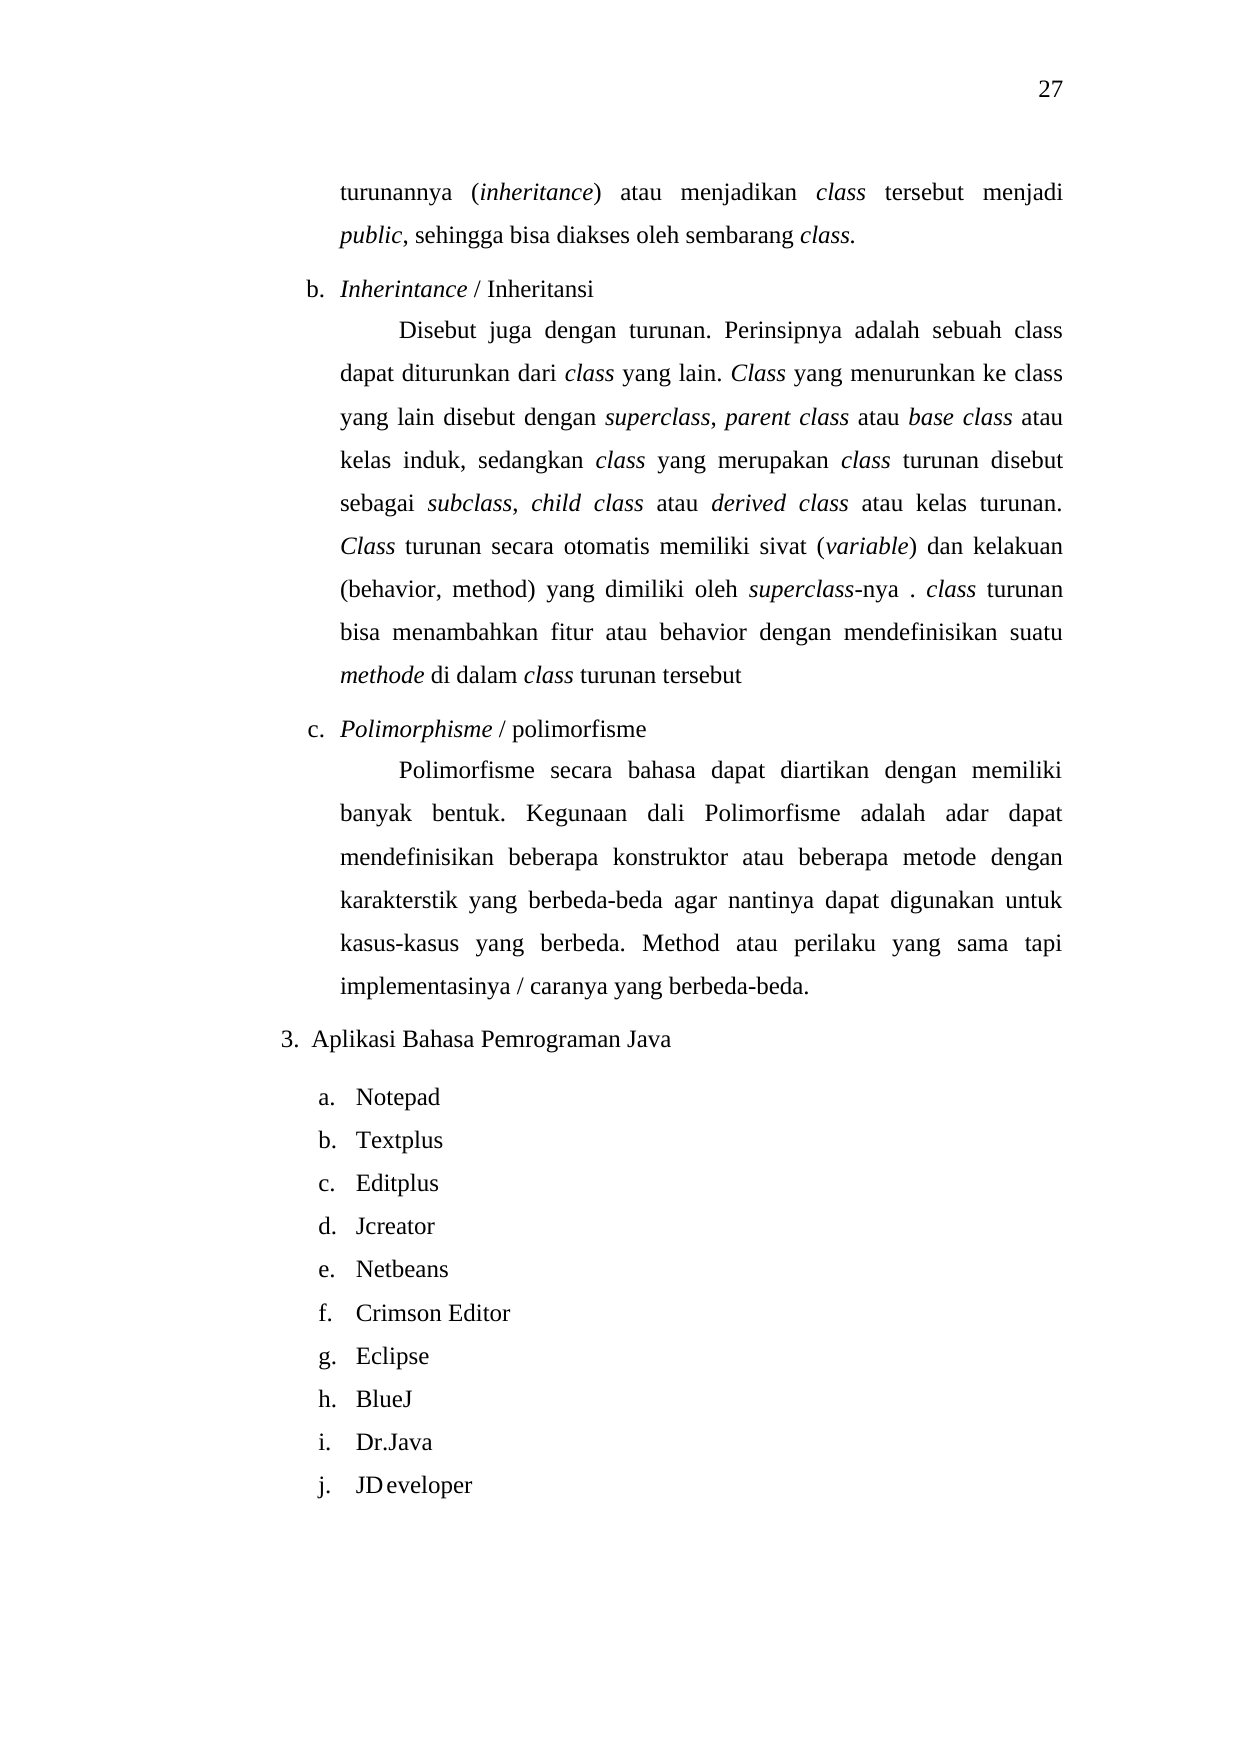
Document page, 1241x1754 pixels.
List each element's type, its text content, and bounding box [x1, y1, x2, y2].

list Editplus [318, 1168, 1063, 1197]
list BlueJ [318, 1384, 1063, 1413]
list Aplikasi Bahasa Pemrograman Java [266, 1024, 1063, 1053]
list Eclipse [318, 1341, 1063, 1369]
list Netbeans [318, 1254, 1063, 1283]
text Polimorfisme secara bahasa dapat diartikan dengan memiliki banyak bentuk. Kegunaan dali Polimorfisme adalah adar dapat mendefinisikan beberapa konstruktor atau beberapa metode dengan karakterstik yang berbeda-beda agar nantinya dapat digunakan untuk kasus-kasus yang berbeda. Method atau perilaku yang sama tapi implementasinya / caranya yang berbeda-beda. [340, 755, 1063, 1000]
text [340, 177, 1063, 249]
list Crimson Editor [318, 1298, 1063, 1326]
list Jcreator [318, 1211, 1063, 1240]
text Disebut juga dengan turunan. Perinsipnya adalah sebuah class dapat diturunkan dari class yang lain. Class yang menurunkan ke class yang lain disebut dengan superclass, parent class atau base class atau kelas induk, sedangkan class yang merupakan class turunan disebut sebagai subclass, child class atau derived class atau kelas turunan. Class turunan secara otomatis memiliki sivat (variable) dan kelakuan (behavior, method) yang dimiliki oleh superclass-nya . class turunan bisa menambahkan fitur atau behavior dengan mendefinisikan suatu methode di dalam class turunan tersebut [340, 315, 1063, 689]
list Polimorphisme / polimorfisme [325, 714, 1063, 743]
list JD eveloper [318, 1470, 1063, 1499]
list Inherintance / Inheritansi [325, 274, 1063, 303]
list Notepad [318, 1082, 1063, 1111]
list Textplus [318, 1125, 1063, 1154]
list Dr.Java [318, 1427, 1063, 1456]
